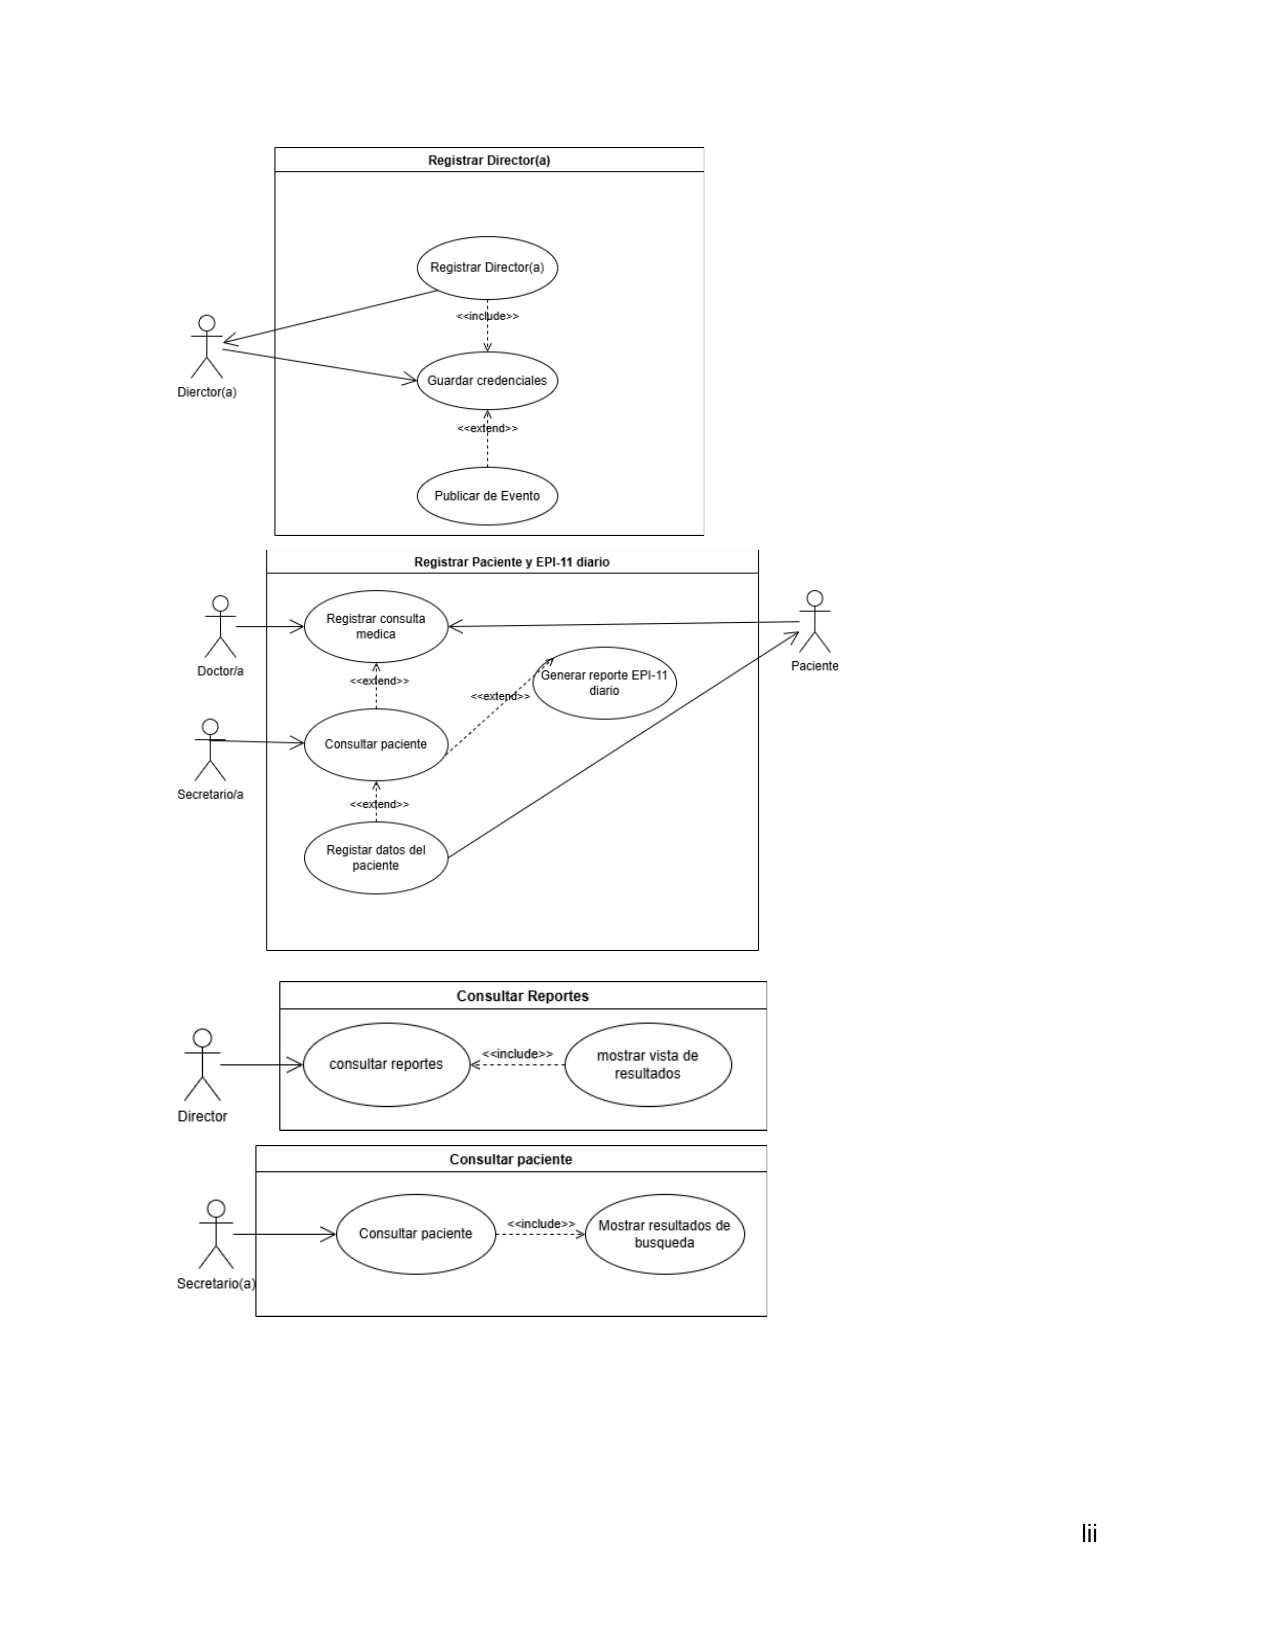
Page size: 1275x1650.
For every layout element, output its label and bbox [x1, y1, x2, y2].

picture [177, 1145, 768, 1317]
picture [177, 147, 705, 536]
picture [177, 550, 839, 951]
picture [177, 981, 768, 1131]
